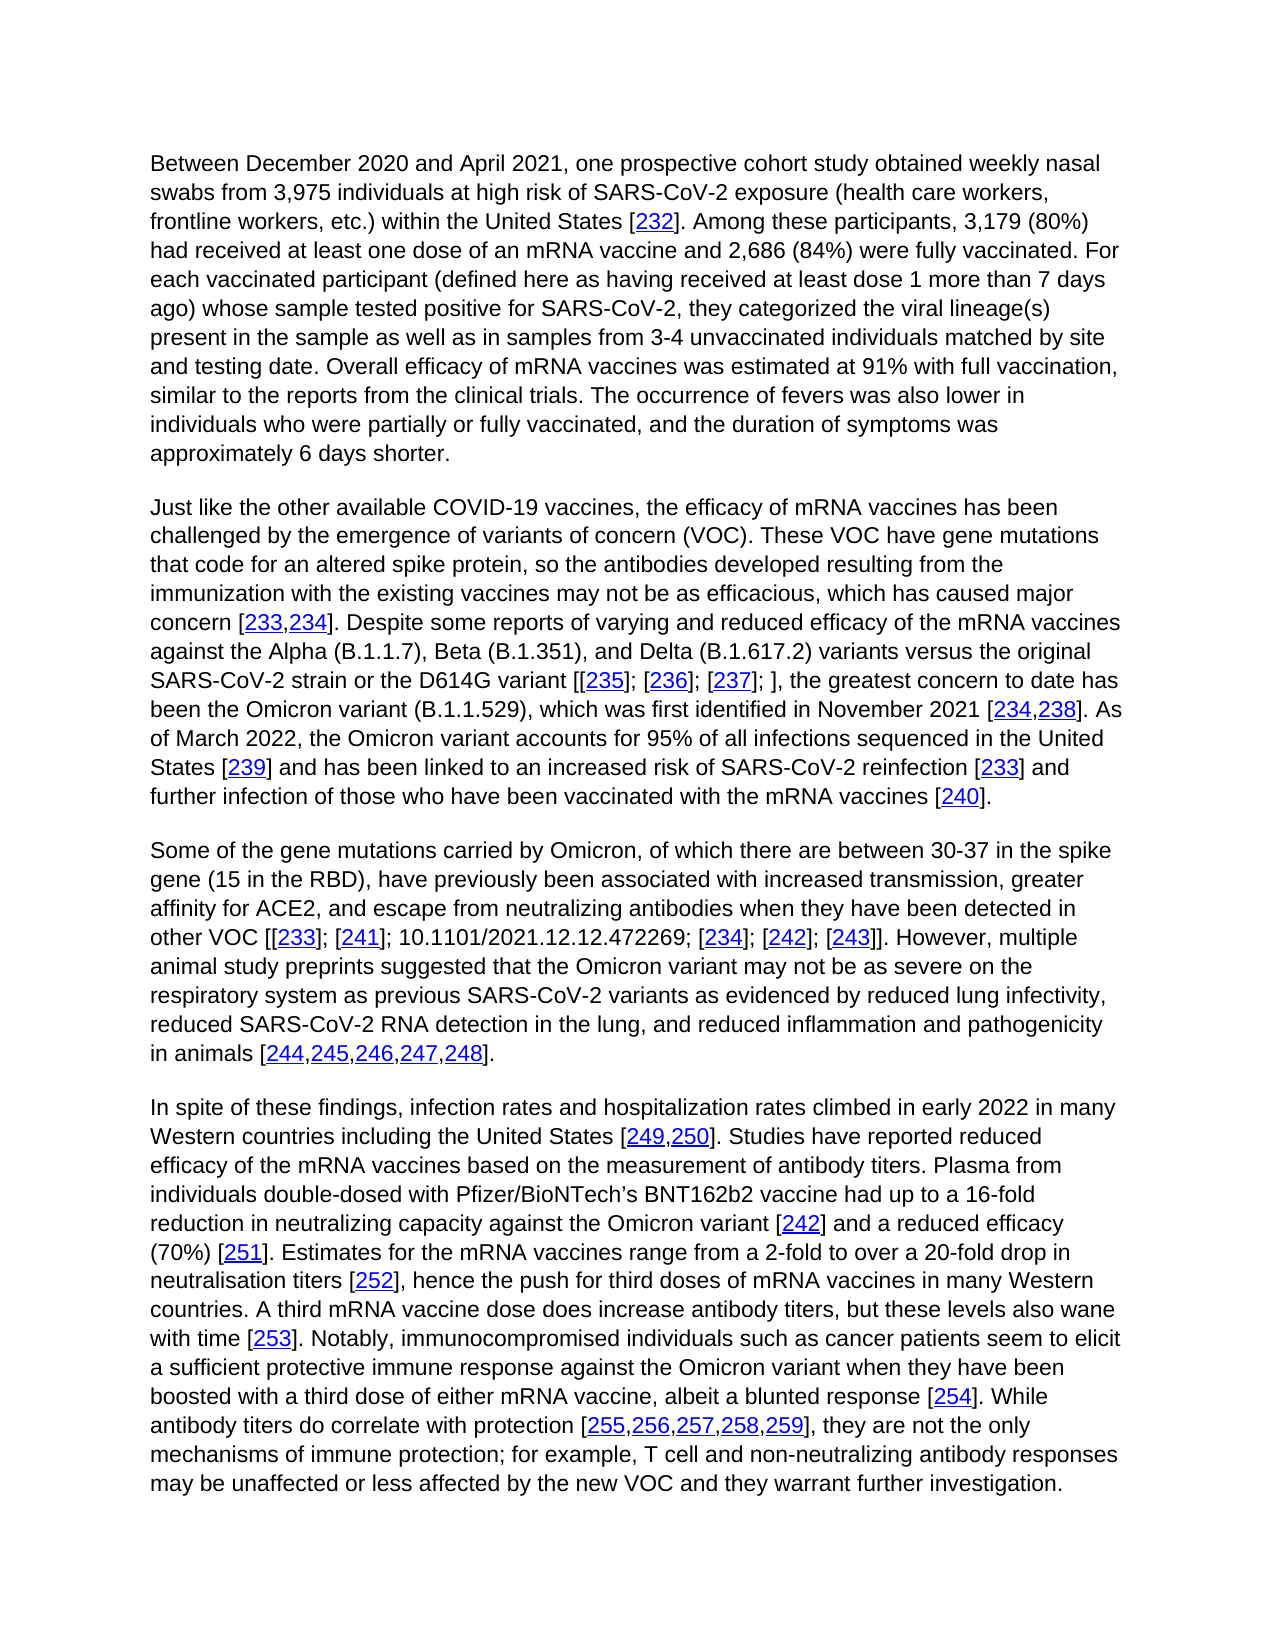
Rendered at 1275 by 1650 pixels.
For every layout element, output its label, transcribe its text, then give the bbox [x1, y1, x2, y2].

text In spite of these findings, infection rates and hospitalization rates climbed in early 2022 in many Western countries including the United States [249,250]. Studies have reported reduced efficacy of the mRNA vaccines based on the measurement of antibody titers. Plasma from individuals double-dosed with Pfizer/BioNTech’s BNT162b2 vaccine had up to a 16-fold reduction in neutralizing capacity against the Omicron variant [242] and a reduced efficacy (70%) [251]. Estimates for the mRNA vaccines range from a 2-fold to over a 20-fold drop in neutralisation titers [252], hence the push for third doses of mRNA vaccines in many Western countries. A third mRNA vaccine dose does increase antibody titers, but these levels also wane with time [253]. Notably, immunocompromised individuals such as cancer patients seem to elicit a sufficient protective immune response against the Omicron variant when they have been boosted with a third dose of either mRNA vaccine, albeit a blunted response [254]. While antibody titers do correlate with protection [255,256,257,258,259], they are not the only mechanisms of immune protection; for example, T cell and non-neutralizing antibody responses may be unaffected or less affected by the new VOC and they warrant further investigation. [150, 1094, 1125, 1497]
text Just like the other available COVID-19 vaccines, the efficacy of mRNA vaccines has been challenged by the emergence of variants of concern (VOC). These VOC have gene mutations that code for an altered spike protein, so the antibodies developed resulting from the immunization with the existing vaccines may not be as efficacious, which has caused major concern [233,234]. Despite some reports of varying and reduced efficacy of the mRNA vaccines against the Alpha (B.1.1.7), Beta (B.1.351), and Delta (B.1.617.2) variants versus the original SARS-CoV-2 strain or the D614G variant [[235]; [236]; [237]; ], the greatest concern to date has been the Omicron variant (B.1.1.529), which was first identified in November 2021 [234,238]. As of March 2022, the Omicron variant accounts for 95% of all infections sequenced in the United States [239] and has been linked to an increased risk of SARS-CoV-2 reinfection [233] and further infection of those who have been vaccinated with the mRNA vaccines [240]. [150, 493, 1125, 809]
text Some of the gene mutations carried by Omicron, of which there are between 30-37 in the spike gene (15 in the RBD), have previously been associated with increased transmission, greater affinity for ACE2, and escape from neutralizing antibodies when they have been detected in other VOC [[233]; [241]; 10.1101/2021.12.12.472269; [234]; [242]; [243]]. However, multiple animal study preprints suggested that the Omicron variant may not be as severe on the respiratory system as previous SARS-CoV-2 variants as evidenced by reduced lung infectivity, reduced SARS-CoV-2 RNA detection in the lung, and reduced inflammation and pathogenicity in animals [244,245,246,247,248]. [150, 837, 1125, 1066]
text Between December 2020 and April 2021, one prospective cohort study obtained weekly nasal swabs from 3,975 individuals at high risk of SARS-CoV-2 exposure (health care workers, frontline workers, etc.) within the United States [232]. Among these participants, 3,179 (80%) had received at least one dose of an mRNA vaccine and 2,686 (84%) were fully vaccinated. For each vaccinated participant (defined here as having received at least dose 1 more than 7 days ago) whose sample tested positive for SARS-CoV-2, they categorized the viral lineage(s) present in the sample as well as in samples from 3-4 unvaccinated individuals matched by site and testing date. Overall efficacy of mRNA vaccines was estimated at 91% with full vaccination, similar to the reports from the clinical trials. The occurrence of fevers was also lower in individuals who were partially or fully vaccinated, and the duration of symptoms was approximately 6 days shorter. [150, 150, 1125, 466]
